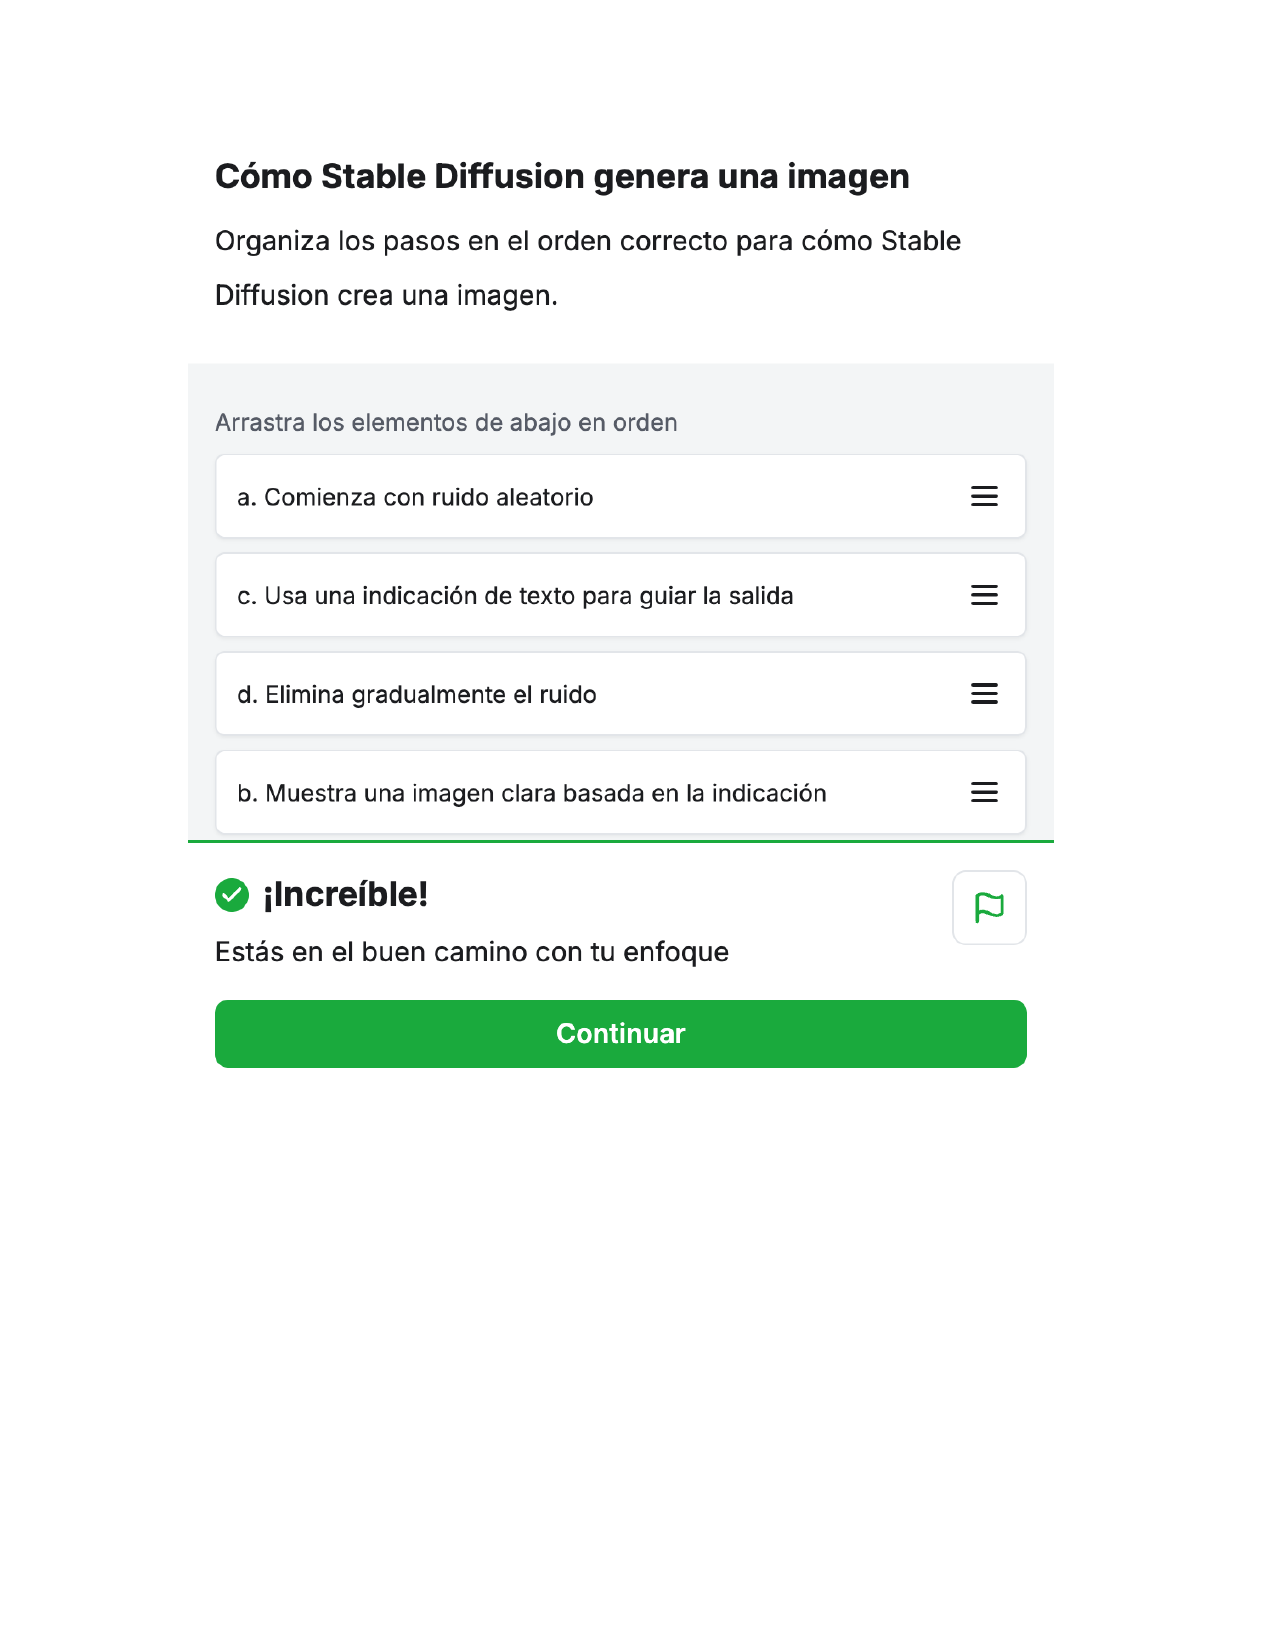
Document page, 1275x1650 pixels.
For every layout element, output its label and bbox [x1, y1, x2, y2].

picture [177, 147, 1098, 1086]
